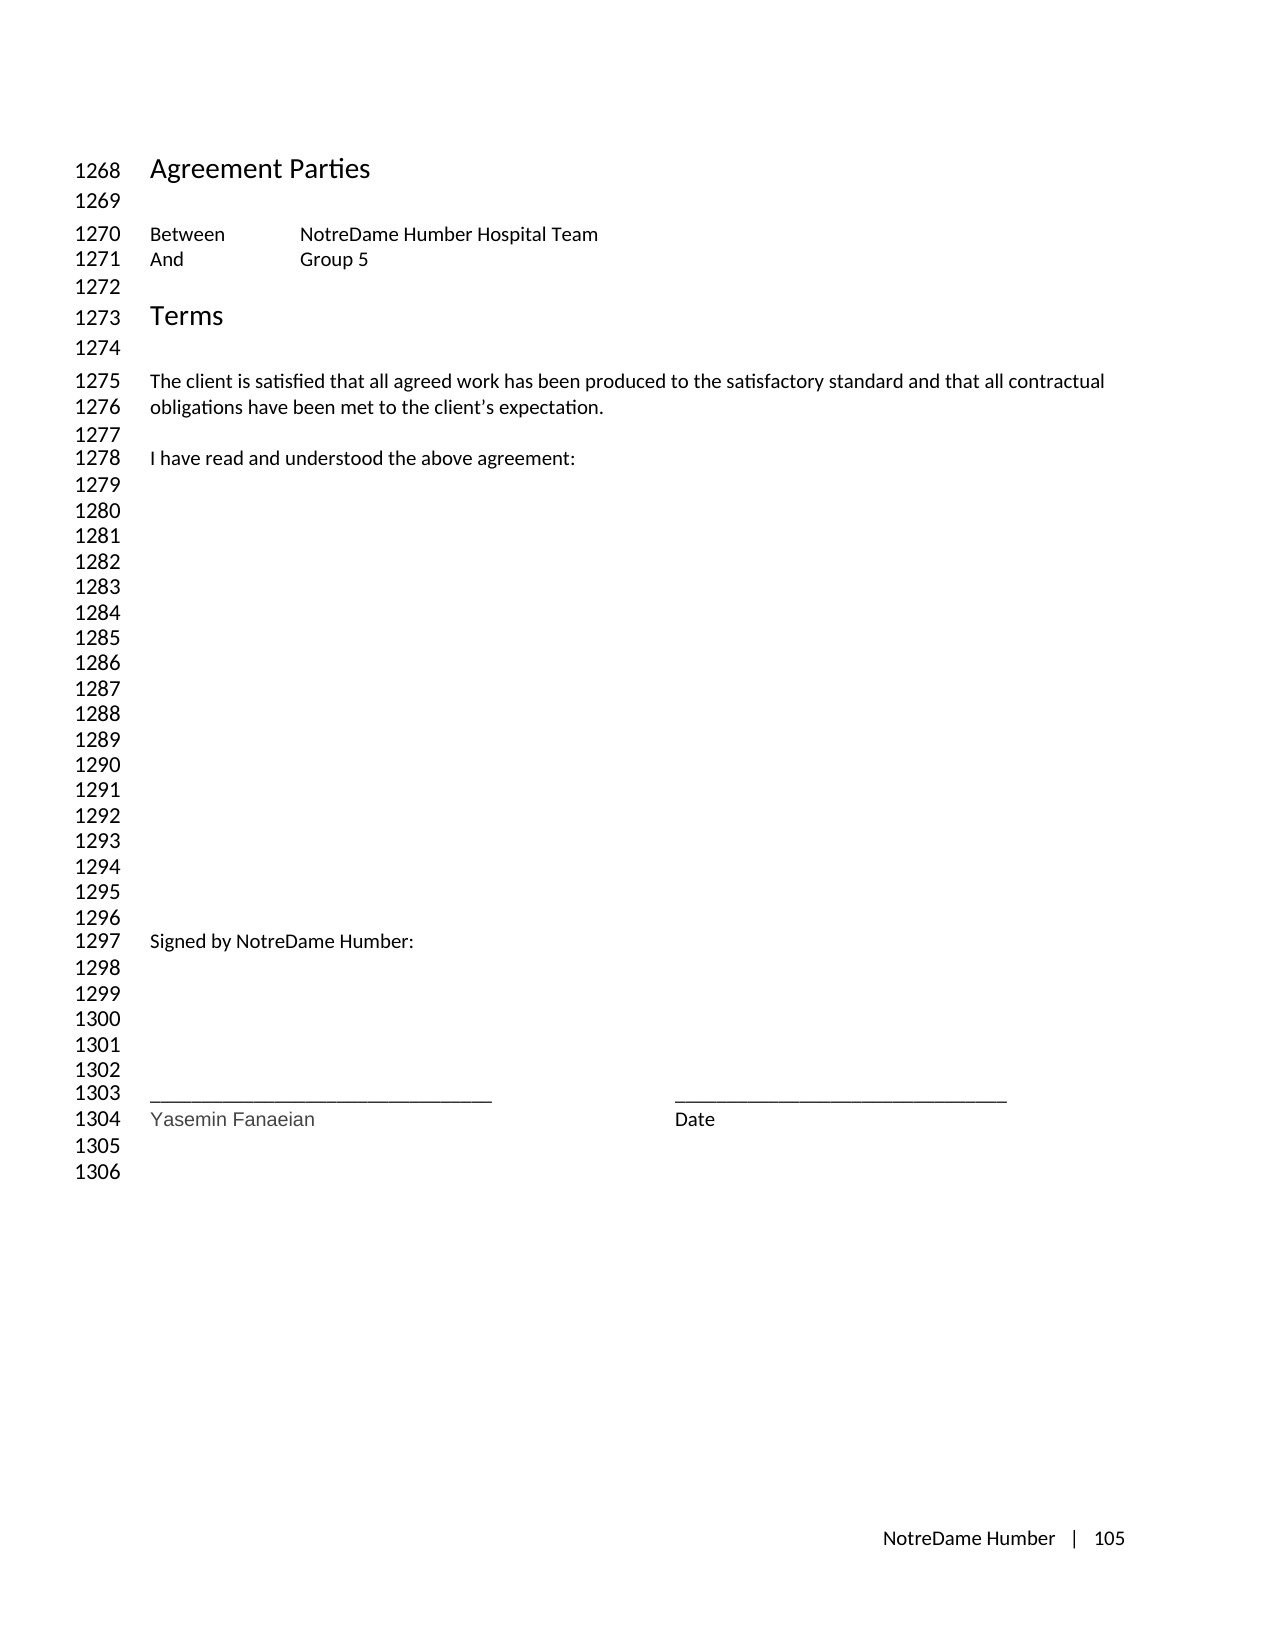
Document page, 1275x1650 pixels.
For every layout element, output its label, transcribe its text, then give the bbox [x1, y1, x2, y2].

text Terms [150, 297, 1125, 333]
text _________________________________ ________________________________ [150, 1080, 1125, 1106]
text Signed by NotreDame Humber: [150, 928, 1125, 953]
text The client is satisfied that all agreed work has been produced to the satisfactory standard and that all contractual obligations have been met to the client’s expectation. [150, 369, 1125, 419]
text Yasemin Fanaeian Date [150, 1106, 1125, 1131]
text Agreement Parties [150, 150, 1125, 186]
text And Group 5 [150, 247, 1125, 272]
text I have read and understood the above agreement: [150, 445, 1125, 470]
text Between NotreDame Humber Hospital Team [150, 221, 1125, 247]
